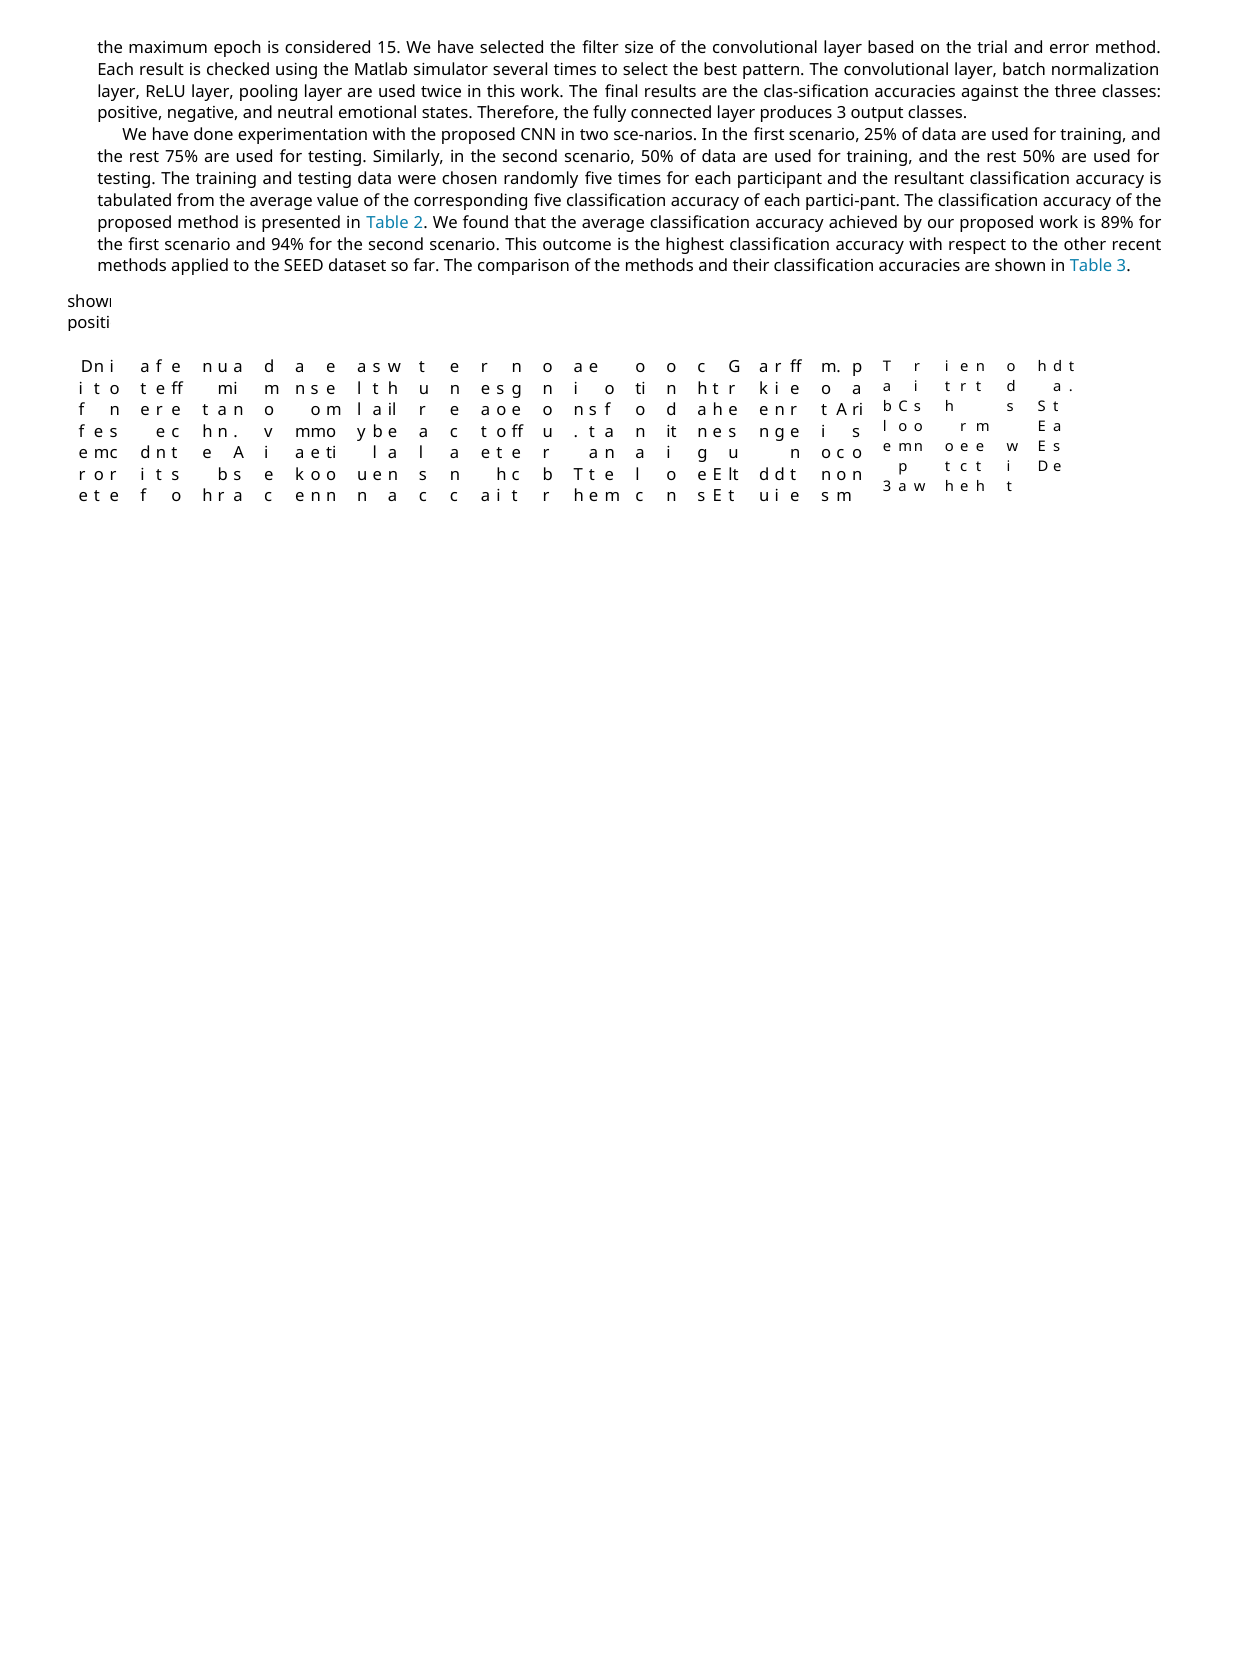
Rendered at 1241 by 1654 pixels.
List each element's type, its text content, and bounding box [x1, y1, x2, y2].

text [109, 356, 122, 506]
text We have done experimentation with the proposed CNN in two sce-narios. In the first scenario, 25% of data are used for training, and the rest 75% are used for testing. Similarly, in the second scenario, 50% of data are used for training, and the rest 50% are used for testing. The training and testing data were chosen randomly five times for each participant and the resultant classification accuracy is tabulated from the average value of the corresponding five classification accuracy of each partici-pant. The classification accuracy of the proposed method is presented in Table 2. We found that the average classification accuracy achieved by our proposed work is 89% for the first scenario and 94% for the second scenario. This outcome is the highest classification accuracy with respect to the other recent methods applied to the SEED dataset so far. The comparison of the methods and their classification accuracies are shown in Table 3. [97, 123, 1162, 276]
picture [385, 215, 389, 228]
text the maximum epoch is considered 15. We have selected the filter size of the convolutional layer based on the trial and error method. Each result is checked using the Matlab simulator several times to select the best pattern. The convolutional layer, batch normalization layer, ReLU layer, pooling layer are used twice in this work. The final results are the clas-sification accuracies against the three classes: positive, negative, and neutral emotional states. Therefore, the fully connected layer produces 3 output classes. [97, 36, 1162, 123]
picture [366, 216, 375, 228]
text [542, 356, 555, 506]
picture [400, 220, 408, 227]
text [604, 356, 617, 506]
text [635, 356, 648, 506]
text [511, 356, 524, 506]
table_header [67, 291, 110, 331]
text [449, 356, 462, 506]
